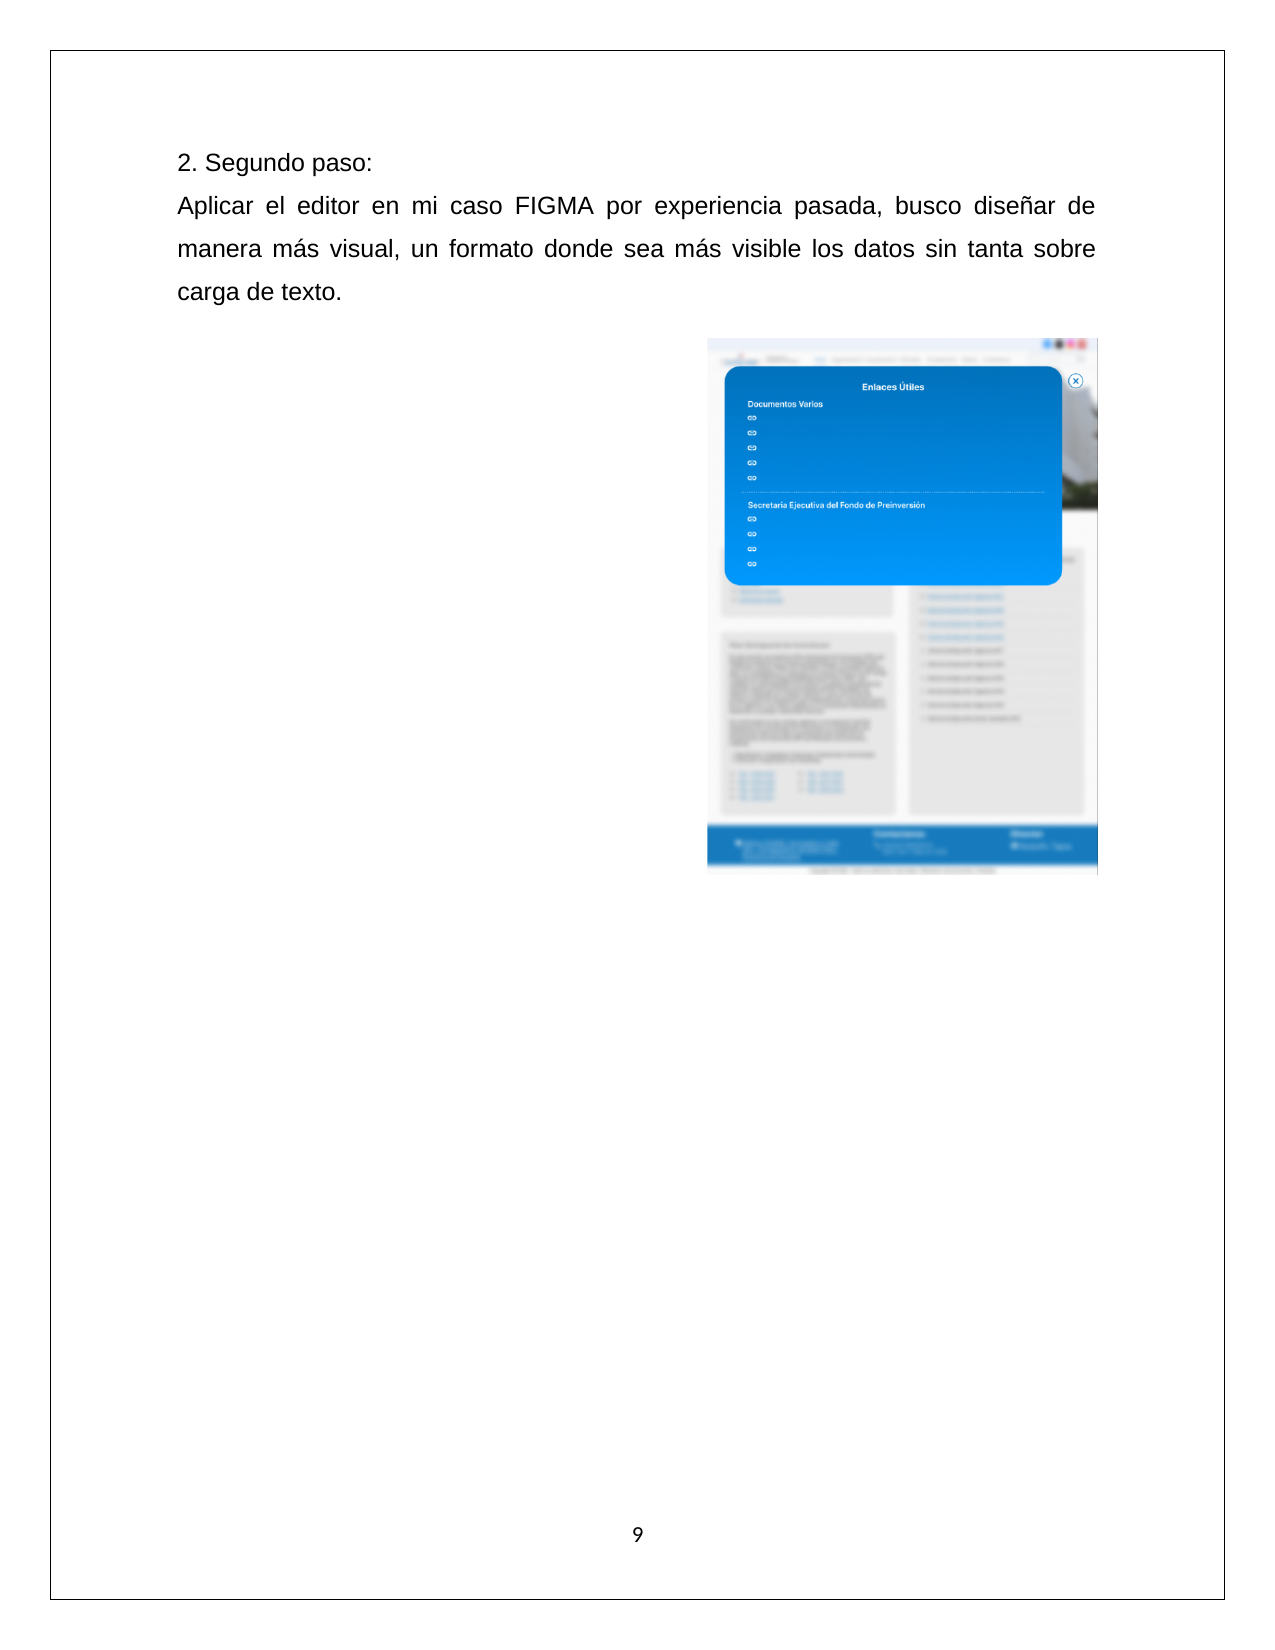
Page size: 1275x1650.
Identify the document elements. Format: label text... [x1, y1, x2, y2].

text 2. Segundo paso: [177, 147, 1098, 176]
text Aplicar el editor en mi caso FIGMA por experiencia pasada, busco diseñar de manera más visual, un formato donde sea más visible los datos sin tanta sobre carga de texto. [177, 191, 1098, 306]
picture [707, 338, 1098, 875]
